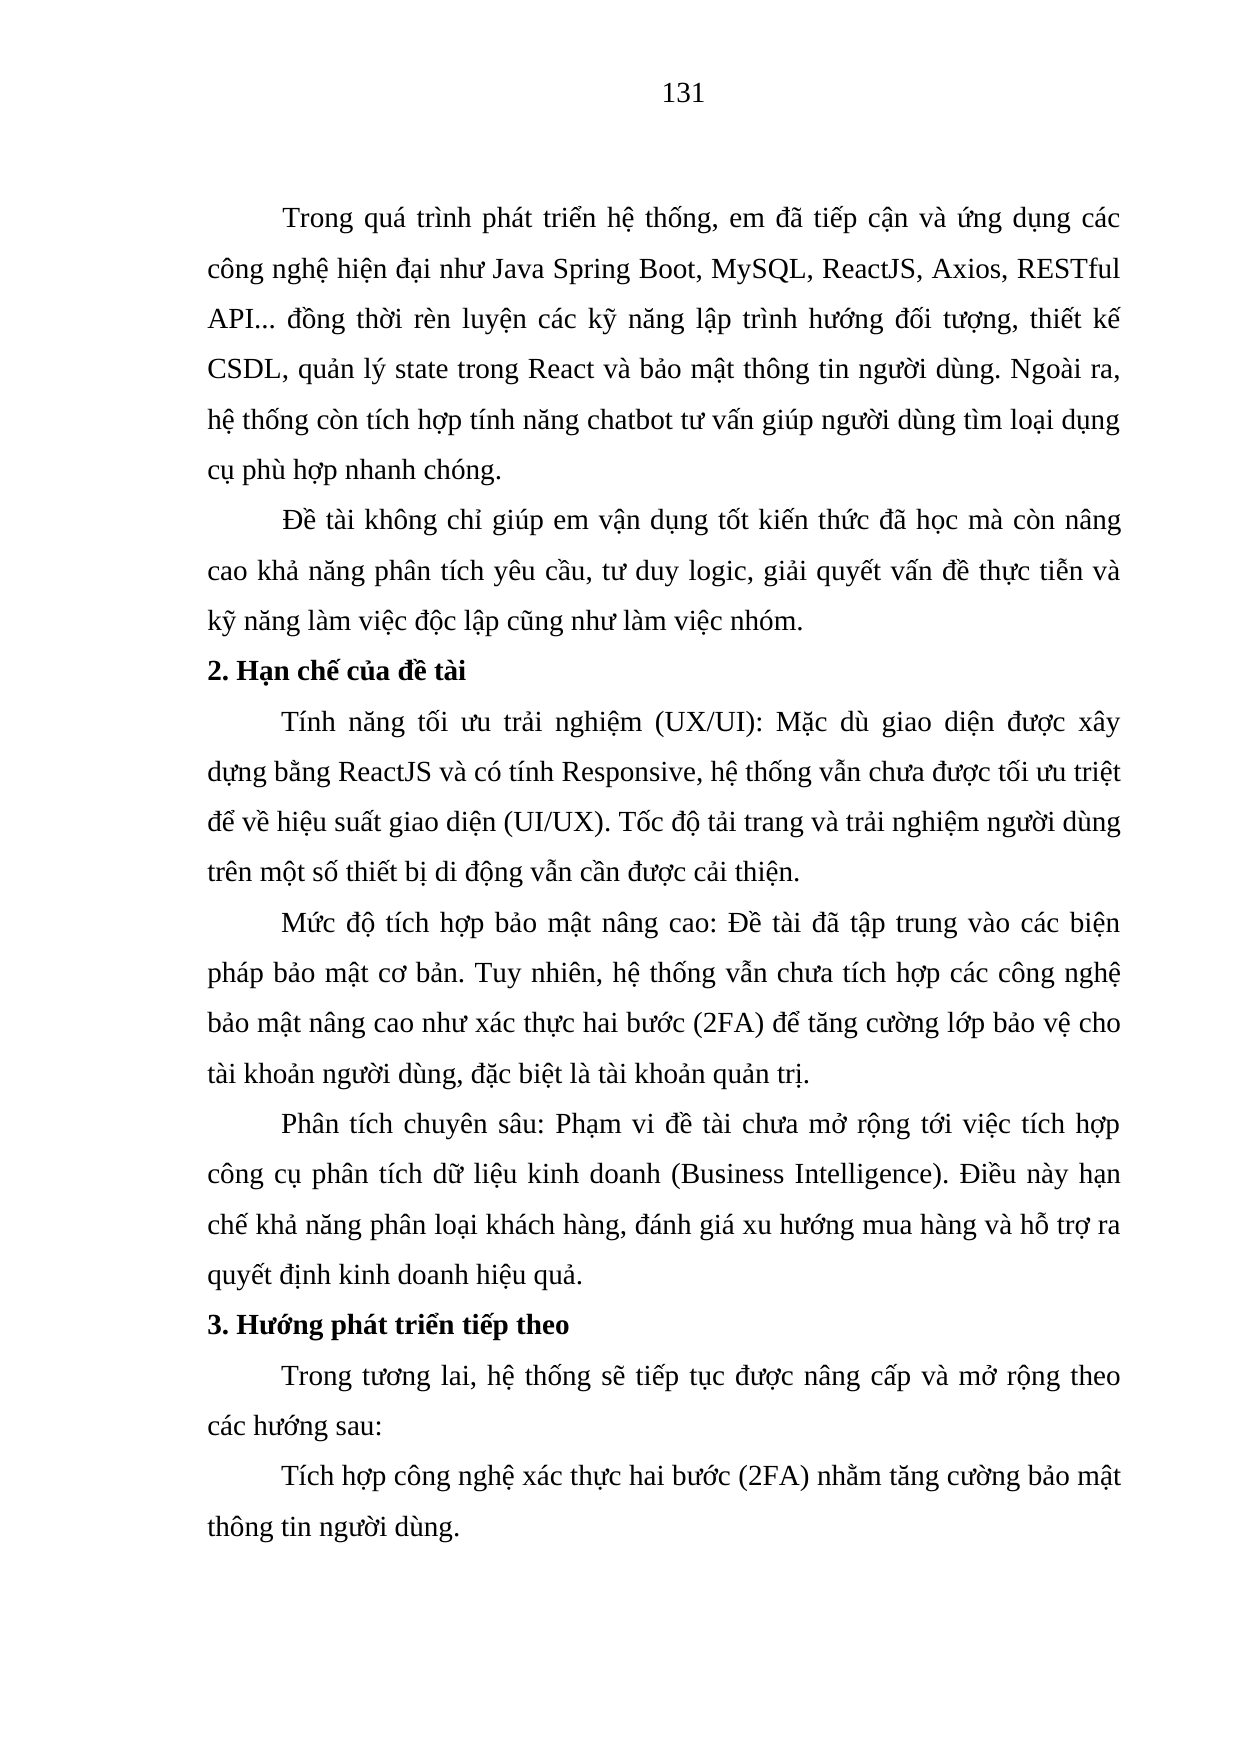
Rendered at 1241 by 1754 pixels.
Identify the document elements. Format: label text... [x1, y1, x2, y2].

text Trong tương lai, hệ thống sẽ tiếp tục được nâng cấp và mở rộng theo các hướng sau: [207, 1358, 1122, 1442]
text 2. Hạn chế của đề tài [207, 653, 1122, 687]
text Phân tích chuyên sâu: Phạm vi đề tài chưa mở rộng tới việc tích hợp công cụ phân tích dữ liệu kinh doanh (Business Intelligence). Điều này hạn chế khả năng phân loại khách hàng, đánh giá xu hướng mua hàng và hỗ trợ ra quyết định kinh doanh hiệu quả. [207, 1106, 1122, 1291]
text Mức độ tích hợp bảo mật nâng cao: Đề tài đã tập trung vào các biện pháp bảo mật cơ bản. Tuy nhiên, hệ thống vẫn chưa tích hợp các công nghệ bảo mật nâng cao như xác thực hai bước (2FA) để tăng cường lớp bảo vệ cho tài khoản người dùng, đặc biệt là tài khoản quản trị. [207, 905, 1122, 1089]
text Trong quá trình phát triển hệ thống, em đã tiếp cận và ứng dụng các công nghệ hiện đại như Java Spring Boot, MySQL, ReactJS, Axios, RESTful API... đồng thời rèn luyện các kỹ năng lập trình hướng đối tượng, thiết kế CSDL, quản lý state trong React và bảo mật thông tin người dùng. Ngoài ra, hệ thống còn tích hợp tính năng chatbot tư vấn giúp người dùng tìm loại dụng cụ phù hợp nhanh chóng. [207, 201, 1122, 486]
text Đề tài không chỉ giúp em vận dụng tốt kiến thức đã học mà còn nâng cao khả năng phân tích yêu cầu, tư duy logic, giải quyết vấn đề thực tiễn và kỹ năng làm việc độc lập cũng như làm việc nhóm. [207, 502, 1122, 637]
text Tích hợp công nghệ xác thực hai bước (2FA) nhằm tăng cường bảo mật thông tin người dùng. [207, 1458, 1122, 1542]
text Tính năng tối ưu trải nghiệm (UX/UI): Mặc dù giao diện được xây dựng bằng ReactJS và có tính Responsive, hệ thống vẫn chưa được tối ưu triệt để về hiệu suất giao diện (UI/UX). Tốc độ tải trang và trải nghiệm người dùng trên một số thiết bị di động vẫn cần được cải thiện. [207, 704, 1122, 888]
text 3. Hướng phát triển tiếp theo [207, 1307, 1122, 1341]
